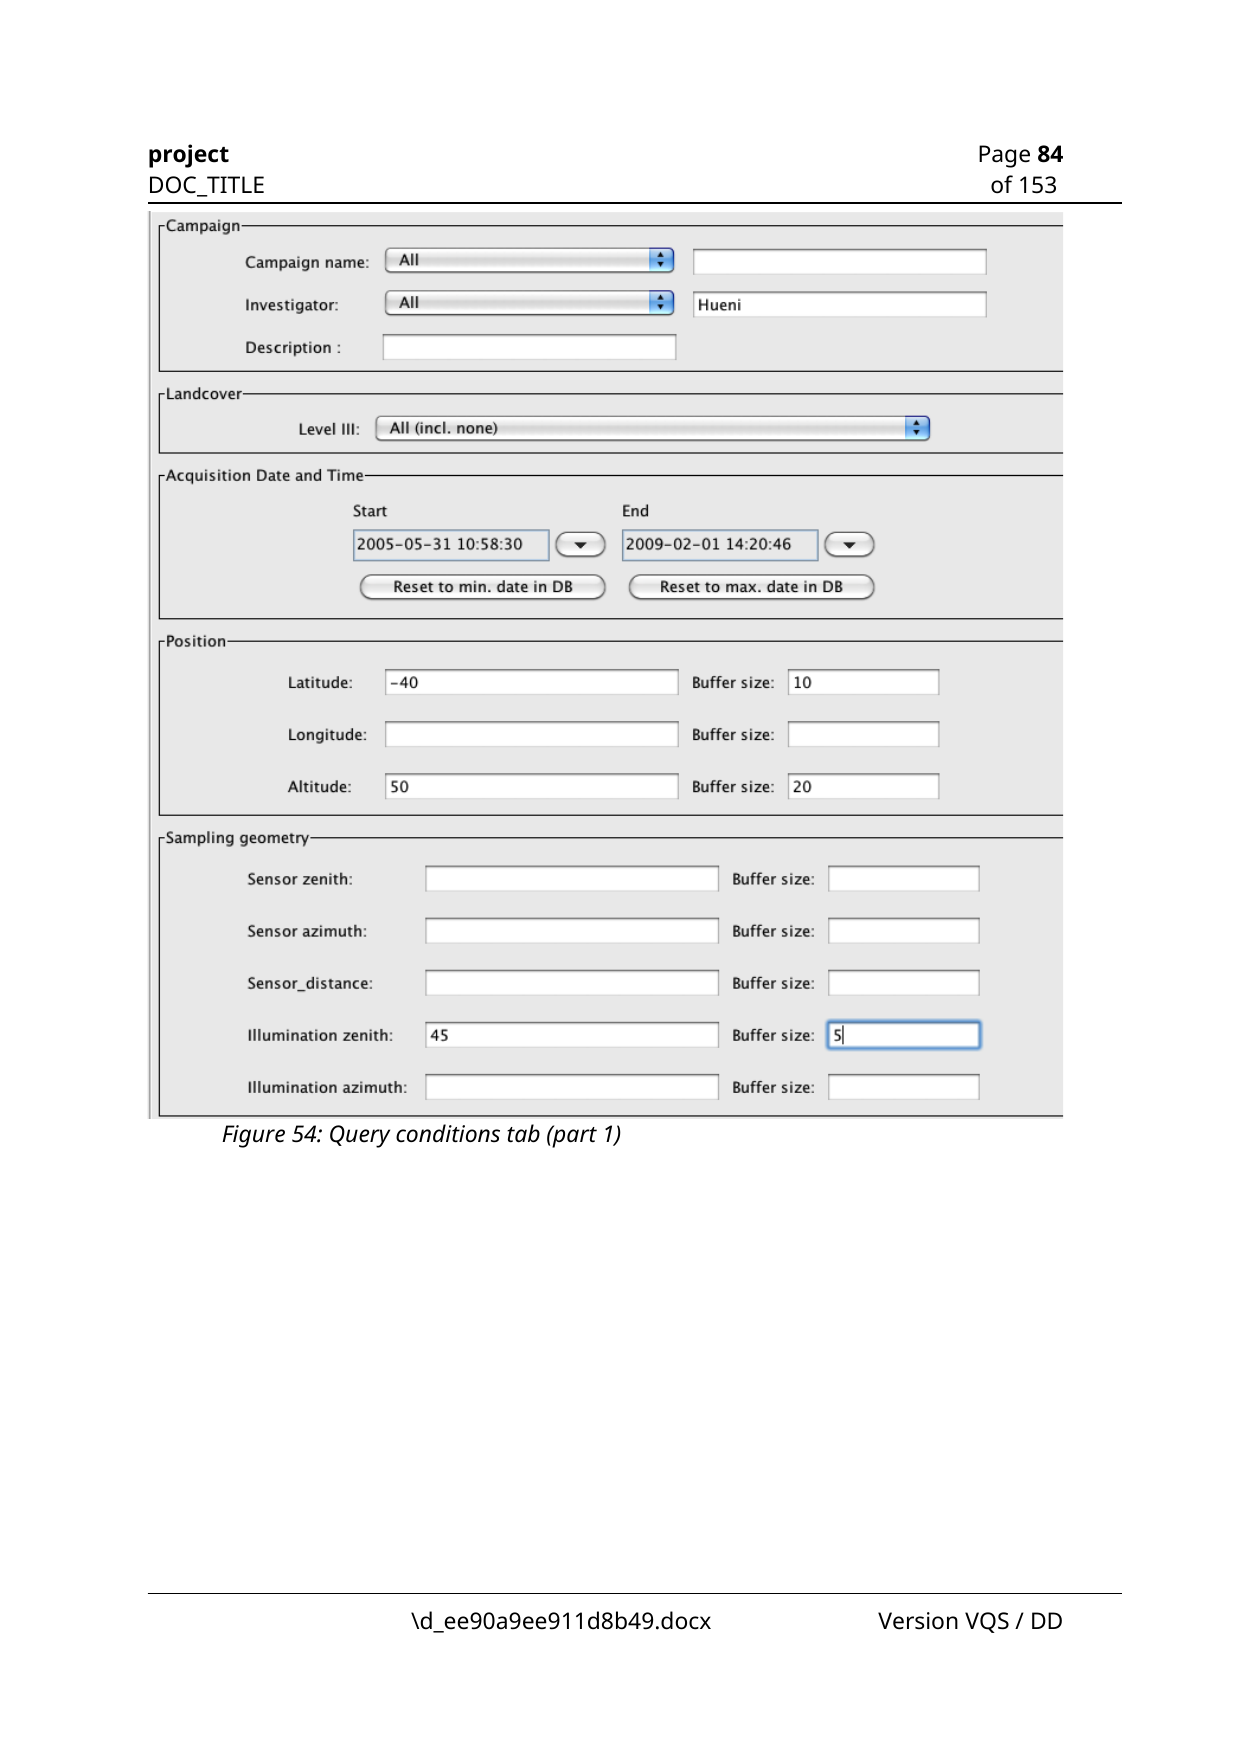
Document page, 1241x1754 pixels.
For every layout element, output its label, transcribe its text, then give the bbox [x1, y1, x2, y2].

picture [147, 211, 1064, 1119]
text Figure 54: Query conditions tab (part 1) [222, 1118, 1122, 1149]
